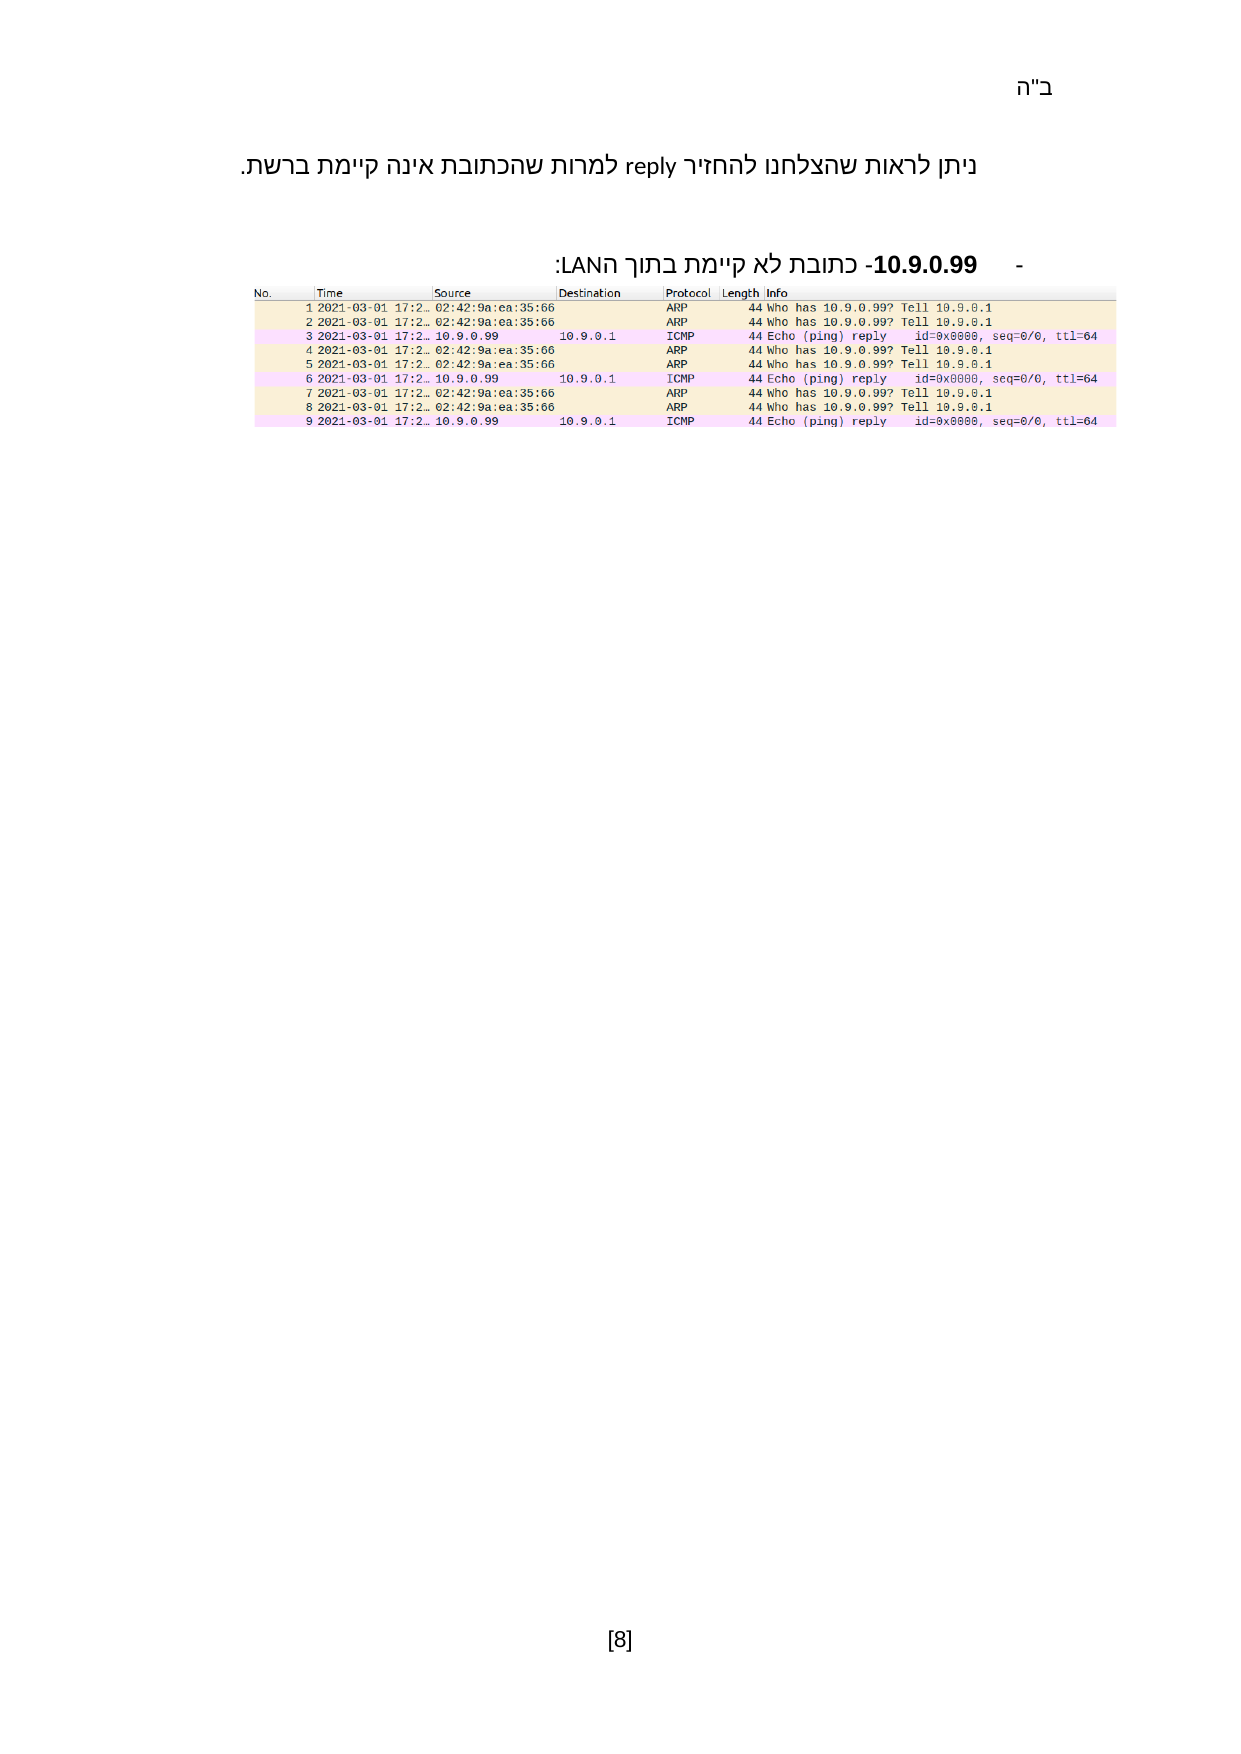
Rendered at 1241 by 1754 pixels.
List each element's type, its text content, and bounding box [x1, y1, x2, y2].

list ניתן לראות שהצלחנו להחזיר reply למרות שהכתובת אינה קיימת ברשת. [187, 150, 978, 181]
picture [253, 286, 1116, 427]
list 10.9.0.99- כתובת לא קיימת בתוך הLAN: [187, 249, 1015, 280]
